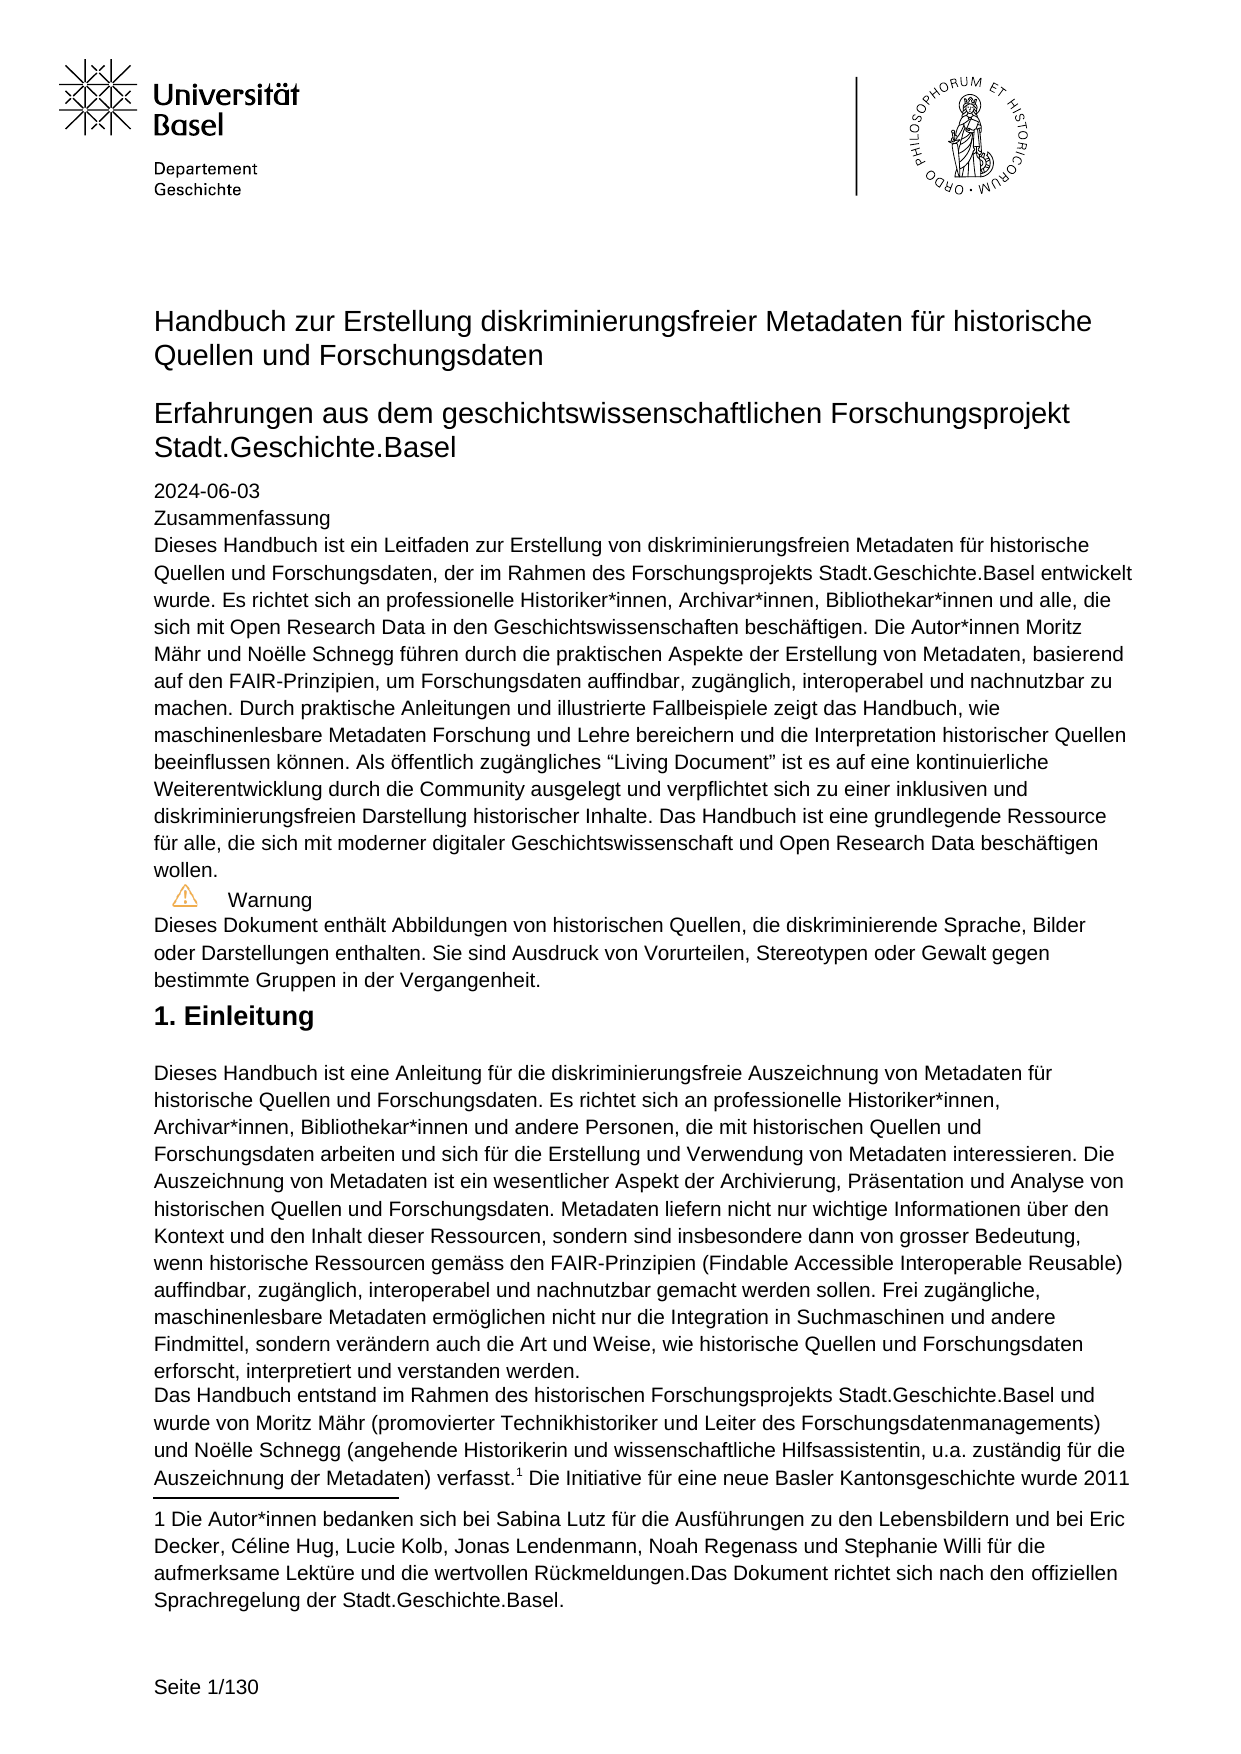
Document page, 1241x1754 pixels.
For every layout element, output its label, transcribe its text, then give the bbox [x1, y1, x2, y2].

text Handbuch zur Erstellung diskriminierungsfreier Metadaten für historische Quellen und Forschungsdaten [153, 304, 1134, 371]
subtitle 1. Einleitung [153, 997, 1134, 1031]
text Erfahrungen aus dem geschichtswissenschaftlichen Forschungsprojekt Stadt.Geschichte.Basel [153, 396, 1134, 463]
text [153, 1383, 1134, 1489]
picture [172, 882, 198, 908]
